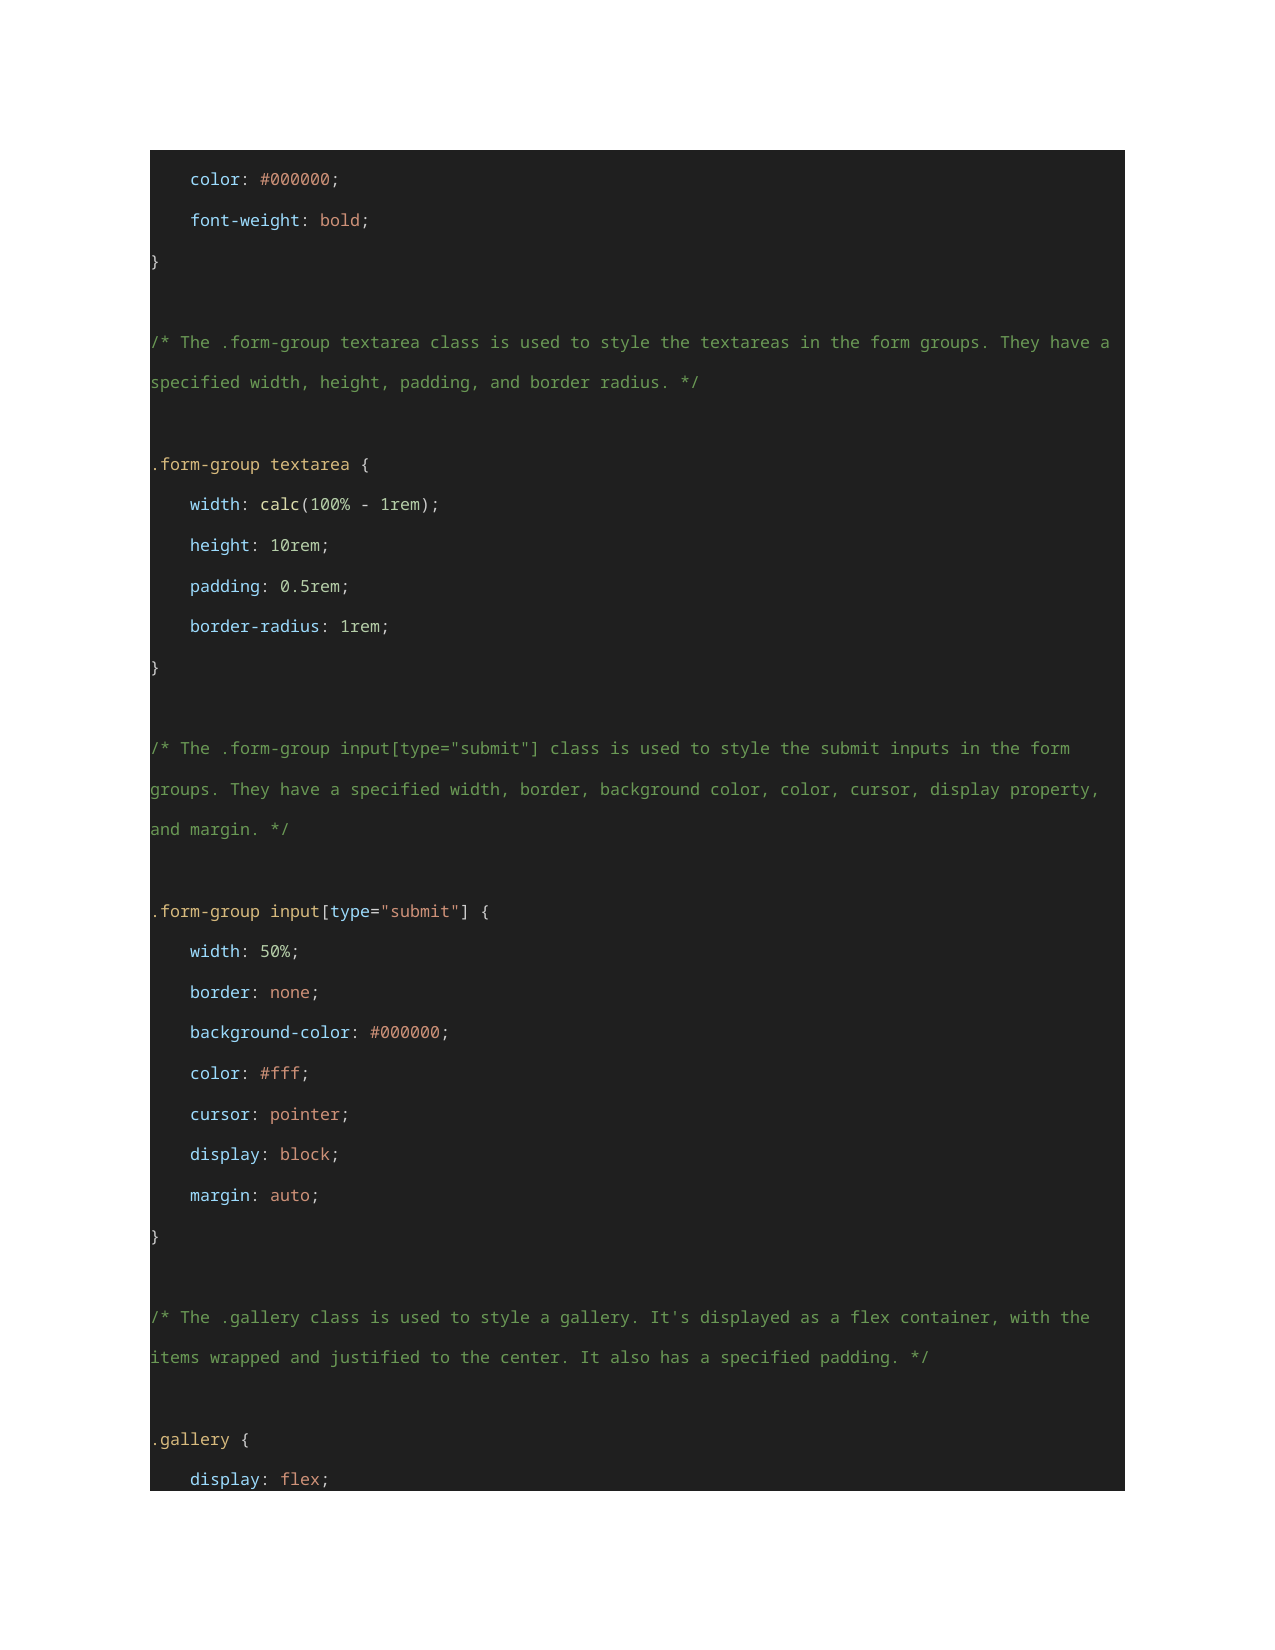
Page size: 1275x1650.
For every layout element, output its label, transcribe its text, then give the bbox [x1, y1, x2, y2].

text color: #fff; [150, 1044, 1125, 1084]
text /* The .form-group input[type="submit"] class is used to style the submit inputs in the form groups. They have a specified width, border, background color, color, cursor, display property, and margin. */ [150, 719, 1125, 841]
text color: #000000; [150, 150, 1125, 191]
text /* The .gallery class is used to style a gallery. It's displayed as a flex container, with the items wrapped and justified to the center. It also has a specified padding. */ [150, 1287, 1125, 1369]
text display: block; [150, 1125, 1125, 1166]
text .form-group input[type="submit"] { [150, 881, 1125, 922]
text background-color: #000000; [150, 1003, 1125, 1044]
text margin: auto; [150, 1166, 1125, 1206]
text width: 50%; [150, 922, 1125, 962]
text } [150, 231, 1125, 272]
text } [150, 1206, 1125, 1247]
text .form-group textarea { [150, 434, 1125, 475]
text cursor: pointer; [150, 1084, 1125, 1125]
text display: flex; [150, 1450, 1125, 1491]
text width: calc(100% - 1rem); [150, 475, 1125, 516]
text .gallery { [150, 1409, 1125, 1450]
text } [150, 637, 1125, 678]
text font-weight: bold; [150, 191, 1125, 231]
text padding: 0.5rem; [150, 556, 1125, 597]
text height: 10rem; [150, 516, 1125, 556]
text border-radius: 1rem; [150, 597, 1125, 637]
text /* The .form-group textarea class is used to style the textareas in the form groups. They have a specified width, height, padding, and border radius. */ [150, 312, 1125, 394]
text border: none; [150, 962, 1125, 1003]
